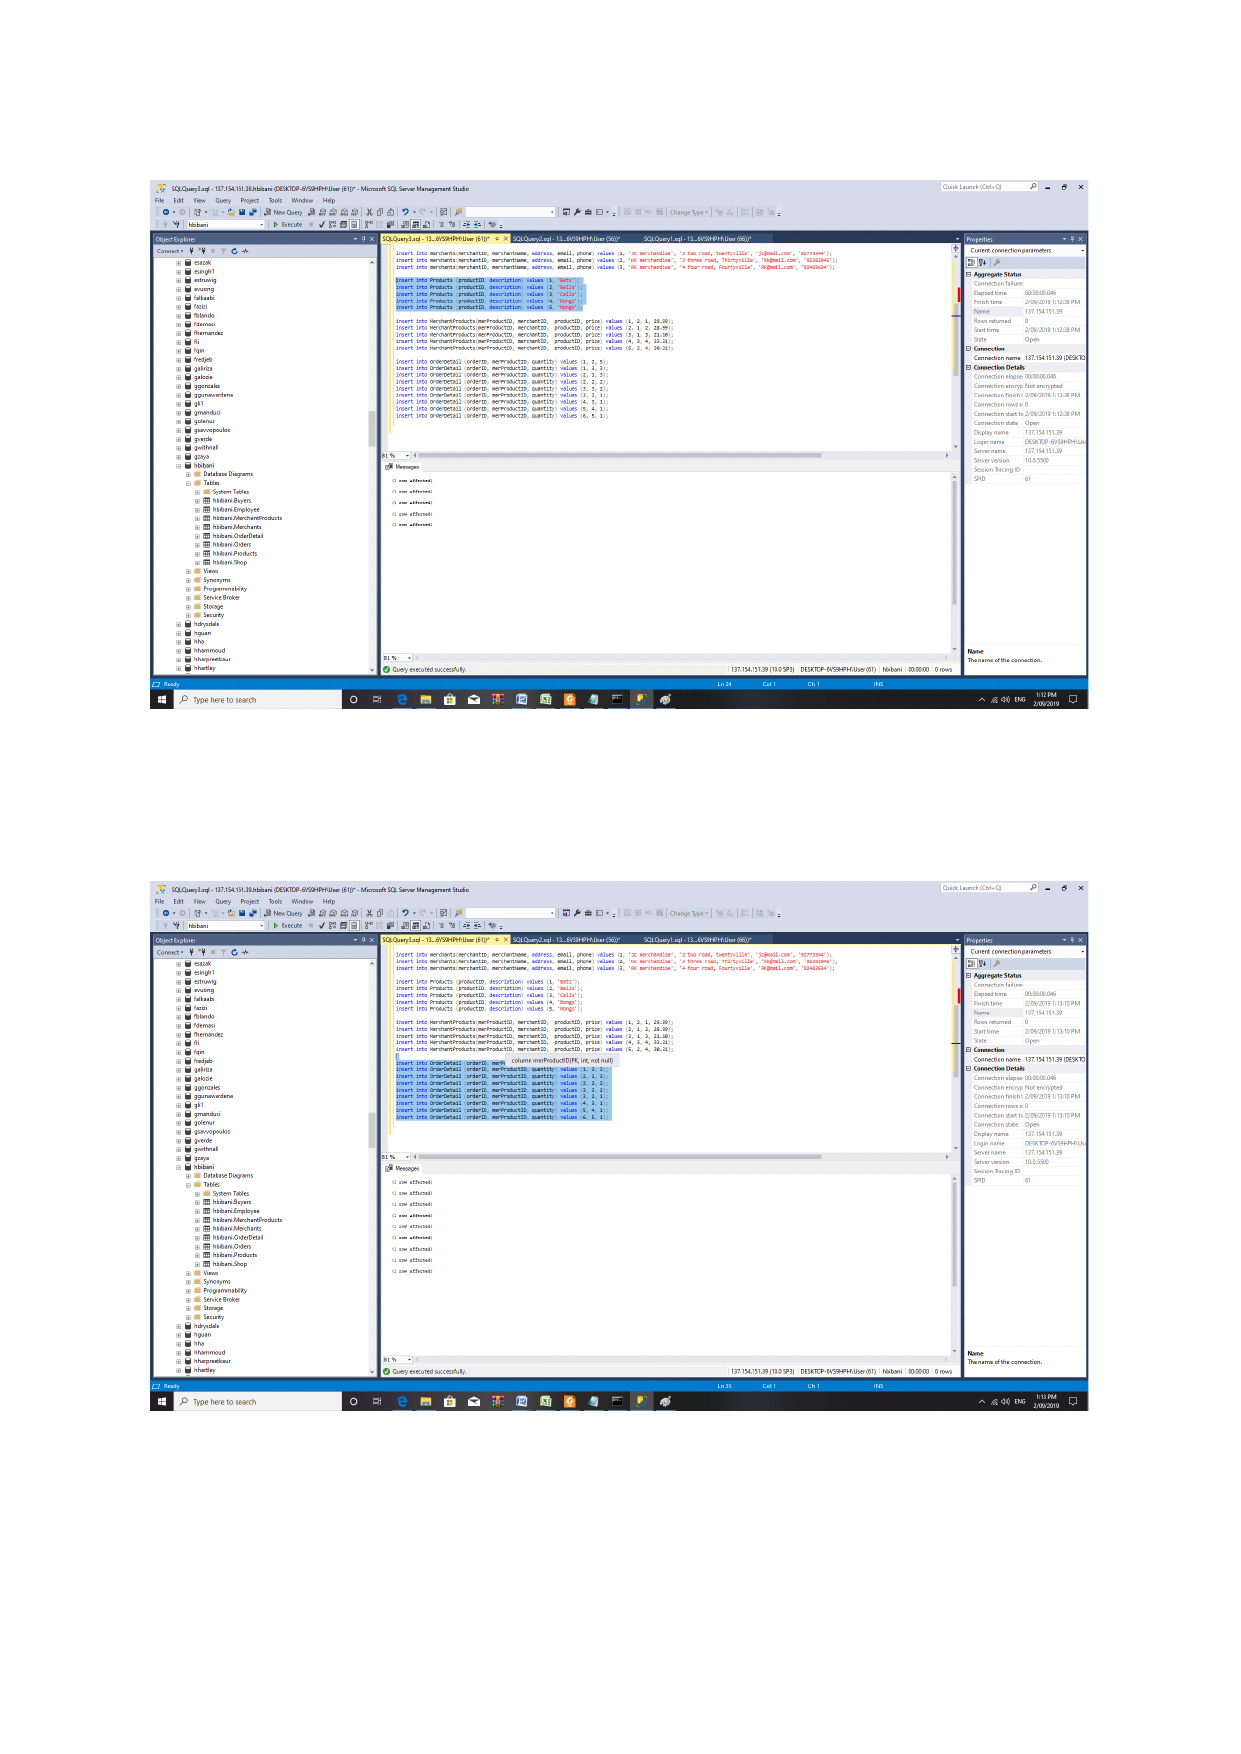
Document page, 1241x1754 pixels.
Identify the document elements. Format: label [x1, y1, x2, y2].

picture [150, 180, 1089, 709]
picture [150, 881, 1089, 1411]
